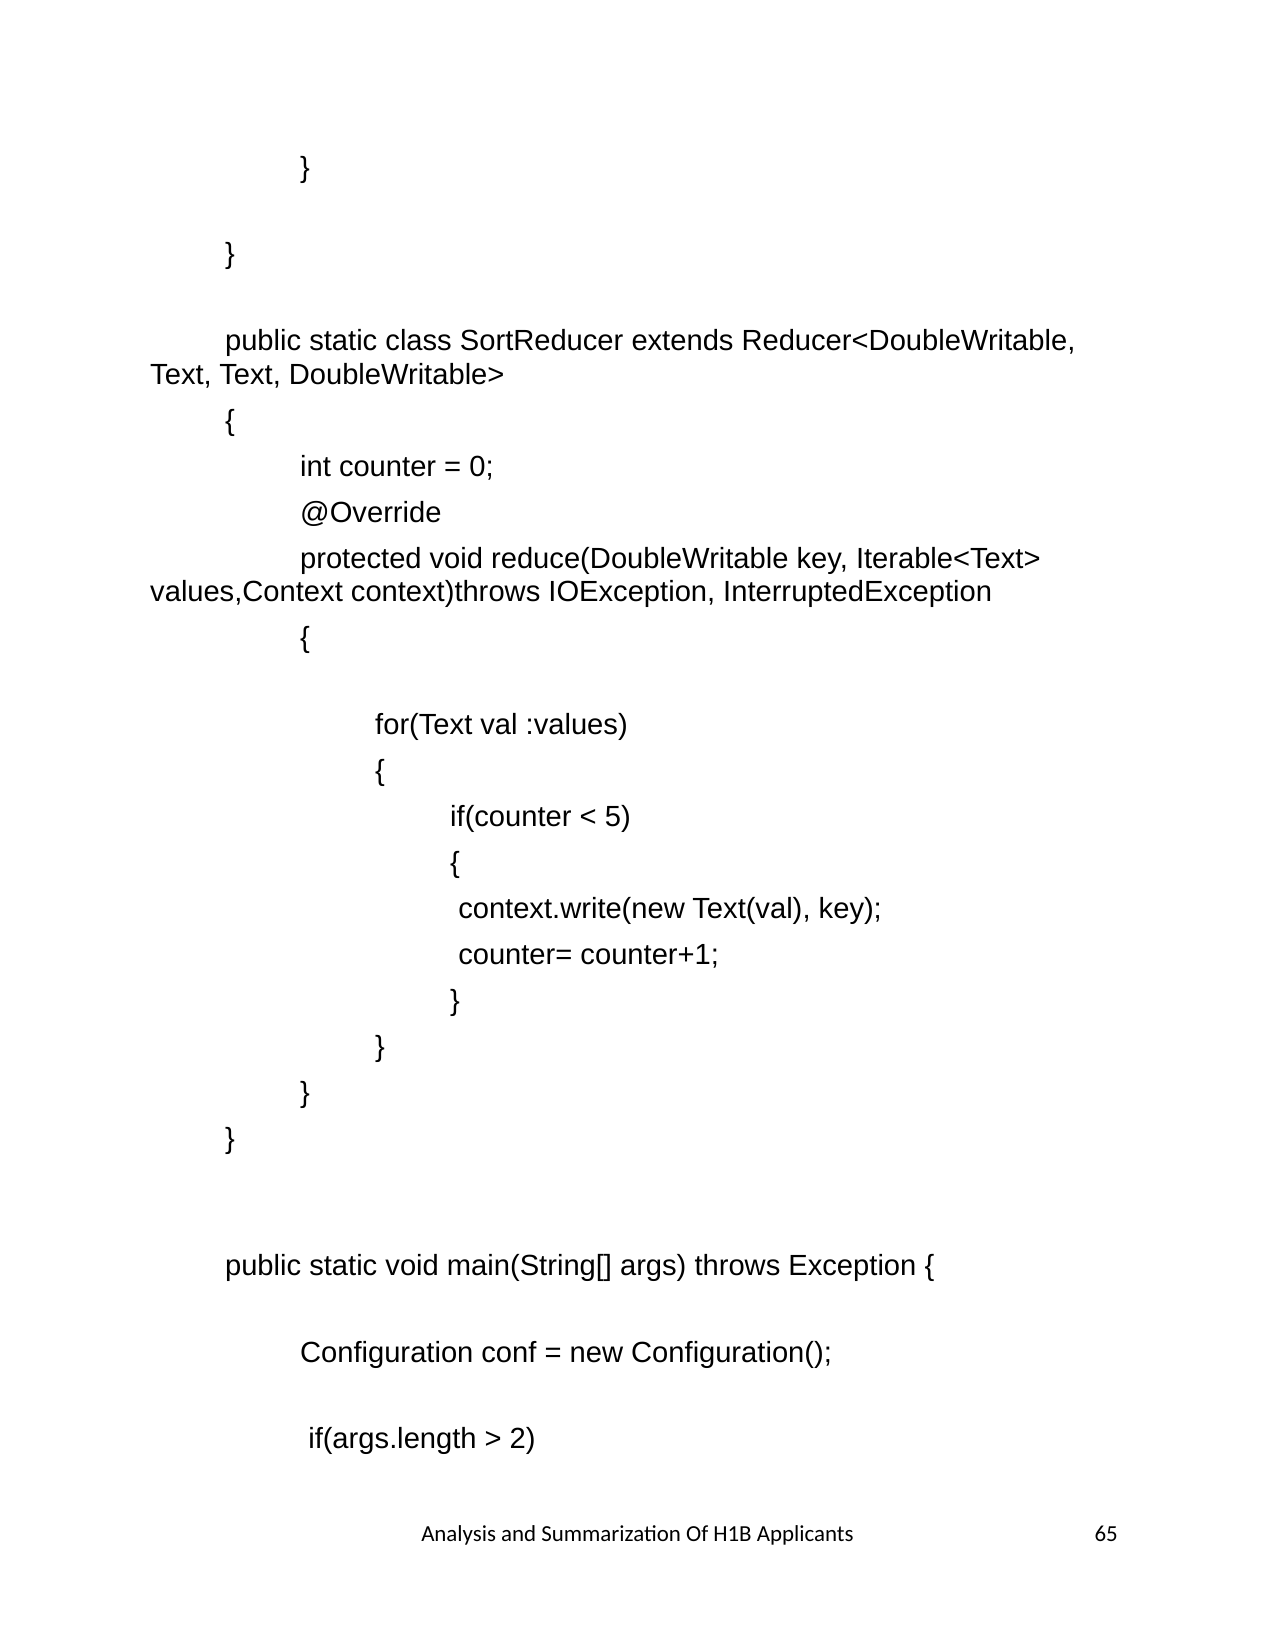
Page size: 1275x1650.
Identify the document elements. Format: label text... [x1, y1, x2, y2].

text { [150, 403, 1117, 436]
text } [150, 1121, 1117, 1155]
text { [150, 620, 1117, 654]
text { [150, 753, 1117, 787]
text if(args.length > 2) [150, 1422, 1117, 1455]
text public static class SortReducer extends Reducer<DoubleWritable, Text, Text, DoubleWritable> [150, 323, 1117, 390]
text } [150, 150, 1117, 183]
text protected void reduce(DoubleWritable key, Iterable<Text> values,Context context)throws IOException, InterruptedException [150, 541, 1117, 608]
text } [150, 1075, 1117, 1109]
text @Override [150, 495, 1117, 528]
text public static void main(String[] args) throws Exception { [150, 1248, 1117, 1282]
text } [150, 237, 1117, 270]
text counter= counter+1; [150, 937, 1117, 971]
text for(Text val :values) [150, 707, 1117, 741]
text { [150, 845, 1117, 879]
text if(counter < 5) [150, 799, 1117, 833]
text } [150, 1029, 1117, 1063]
text Configuration conf = new Configuration(); [150, 1335, 1117, 1368]
text context.write(new Text(val), key); [150, 891, 1117, 925]
text int counter = 0; [150, 449, 1117, 482]
text } [150, 983, 1117, 1017]
